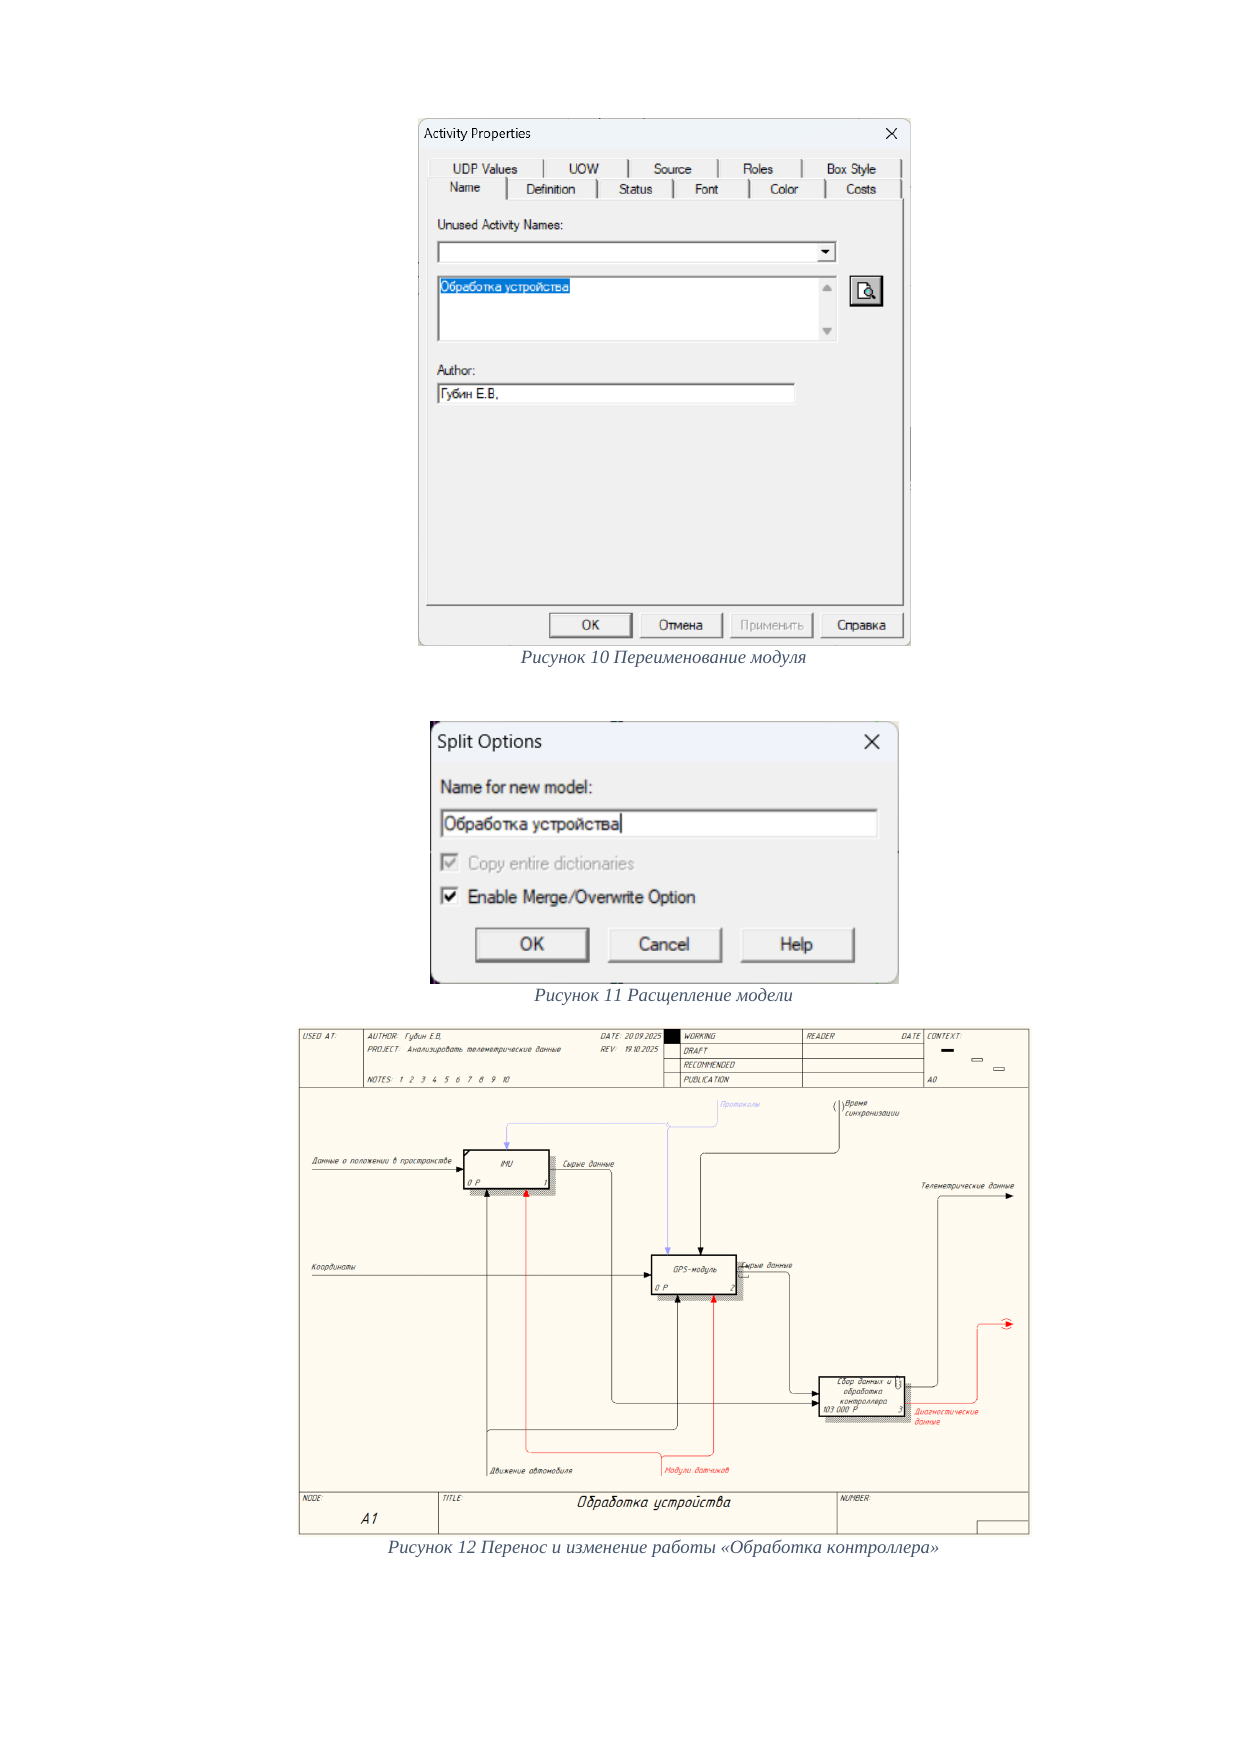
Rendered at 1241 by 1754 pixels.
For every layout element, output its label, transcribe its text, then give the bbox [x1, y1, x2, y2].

picture [418, 118, 911, 646]
picture [430, 721, 899, 984]
picture [296, 1026, 1032, 1537]
